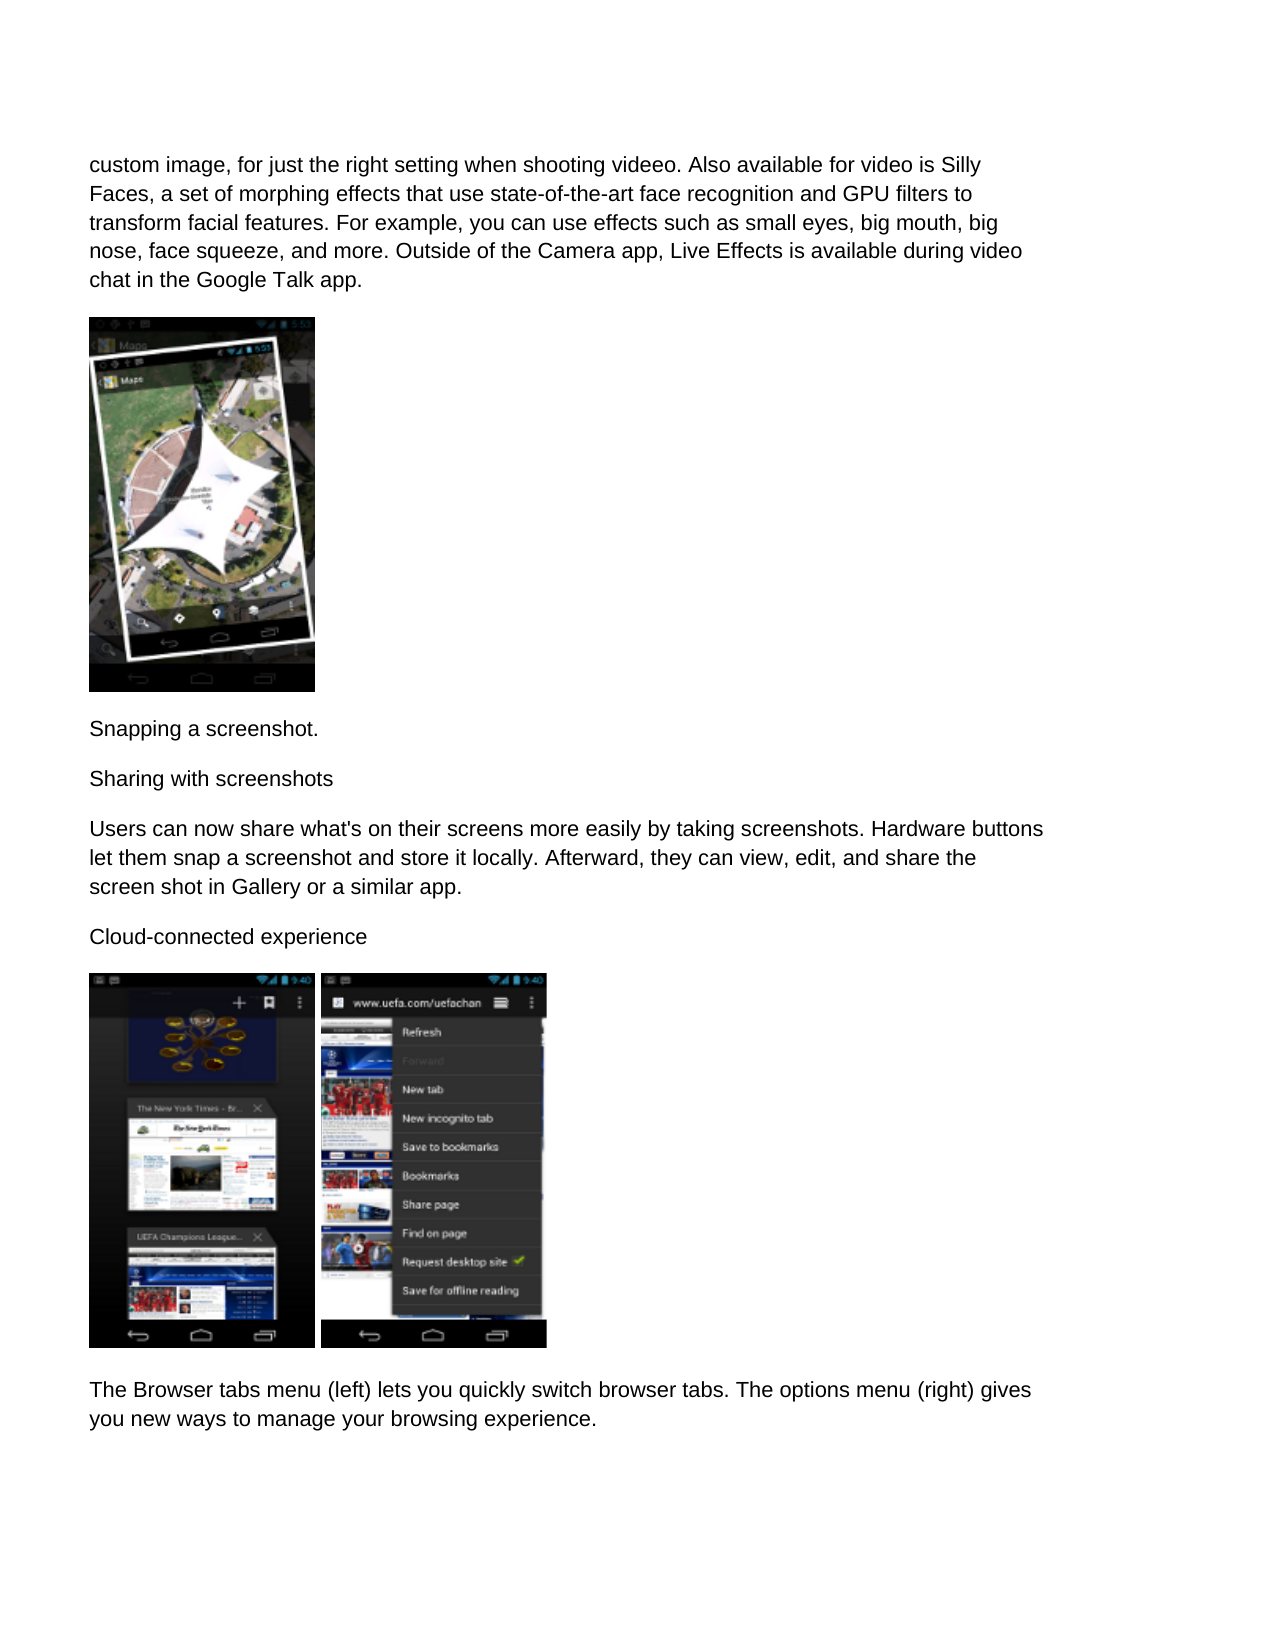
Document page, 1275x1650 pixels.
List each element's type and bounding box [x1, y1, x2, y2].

picture [89, 317, 315, 692]
table_cell [88, 150, 1062, 1457]
picture [321, 973, 547, 1348]
picture [89, 973, 315, 1348]
